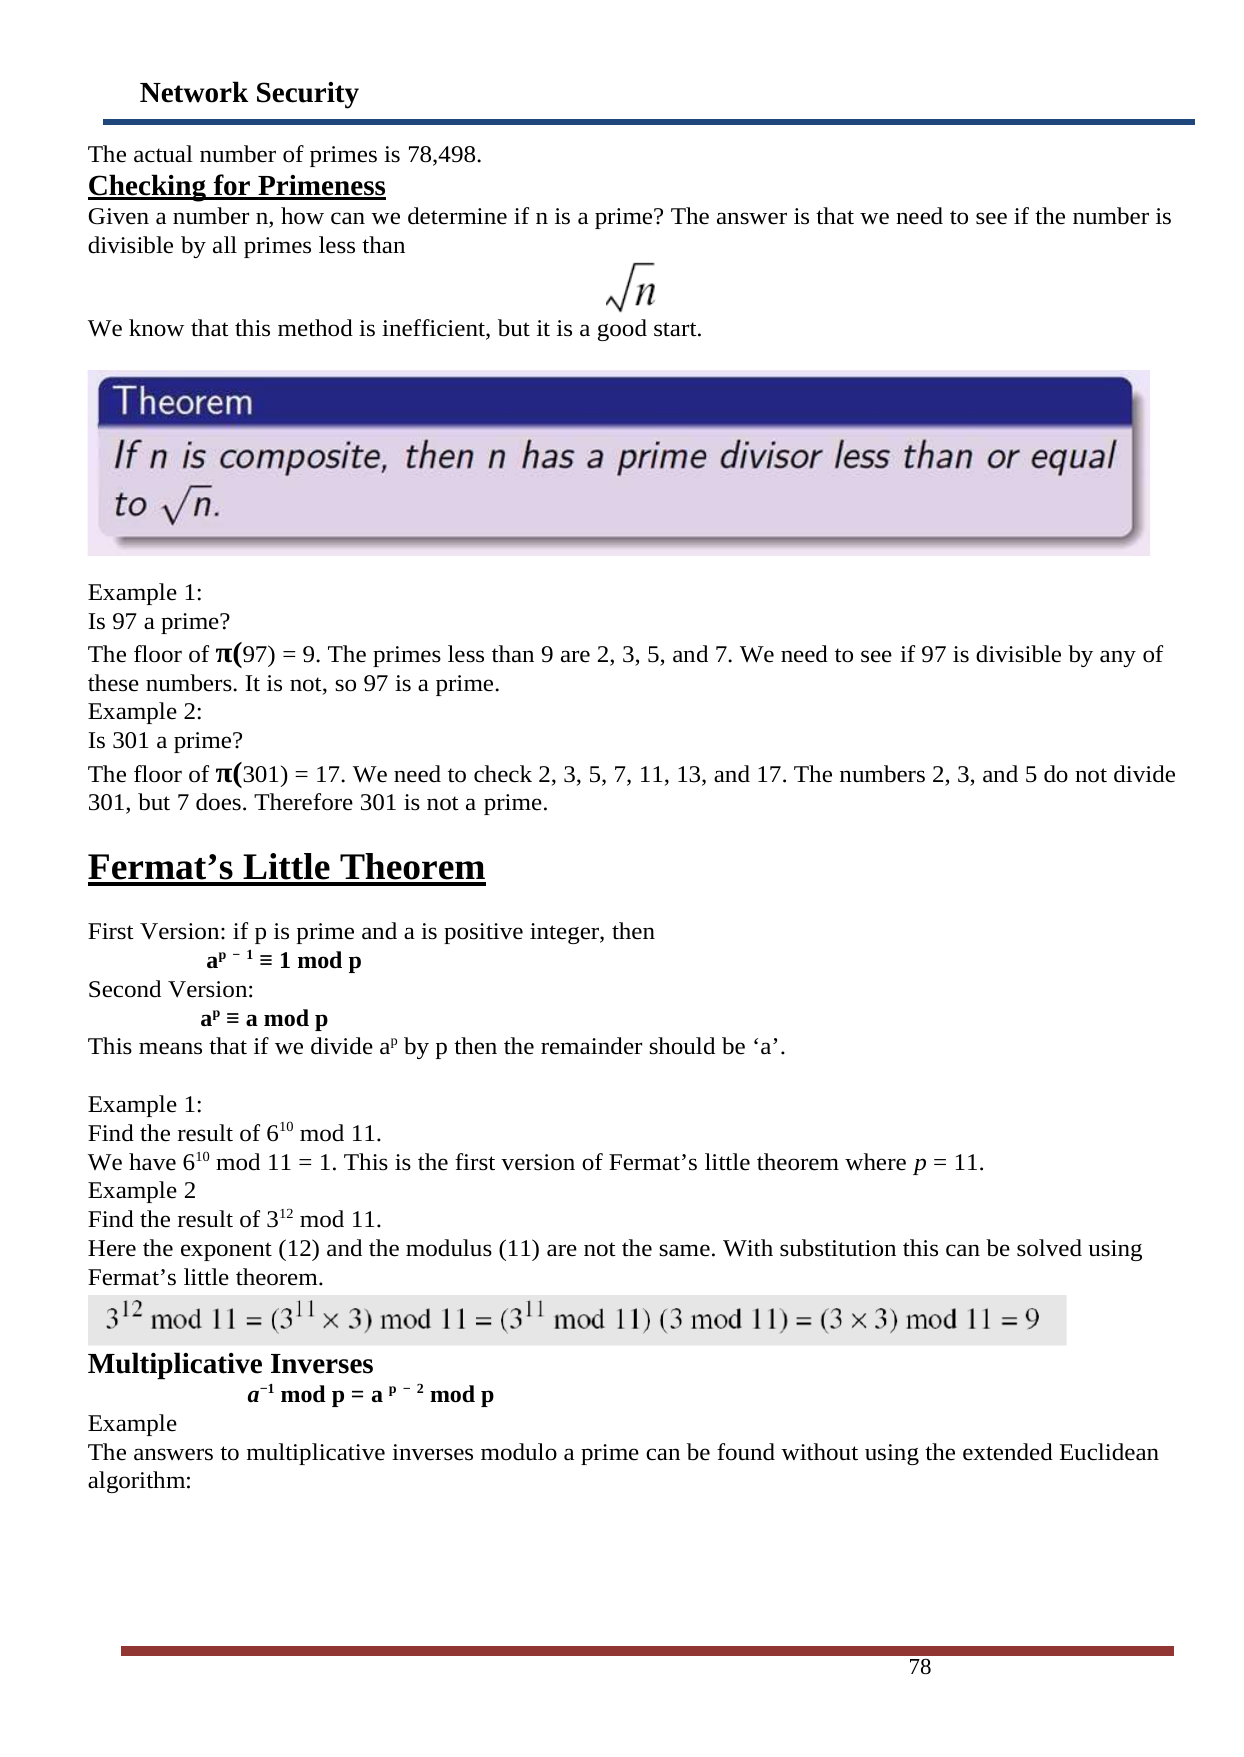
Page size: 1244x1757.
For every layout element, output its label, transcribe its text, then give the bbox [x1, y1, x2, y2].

text The actual number of primes is 78,498. [88, 140, 1204, 167]
text ap − 1 ≡ 1 mod p [206, 946, 1204, 974]
text ap ≡ a mod p [200, 1004, 1204, 1032]
picture [87, 370, 1151, 556]
text Fermat’s little theorem. [88, 1263, 1204, 1290]
text Find the result of 610 mod 11. [88, 1118, 1204, 1146]
text Is 301 a prime? [88, 726, 1204, 754]
text This means that if we divide ap by p then the remainder should be ‘a’. [88, 1032, 1204, 1060]
picture [88, 1295, 1067, 1346]
text Second Version: [88, 975, 1204, 1002]
text First Version: if p is prime and a is positive integer, then [88, 917, 1204, 945]
picture [606, 262, 656, 313]
text Example [88, 1409, 1204, 1437]
text Find the result of 312 mod 11. [88, 1205, 1204, 1232]
text The floor of π(301) = 17. We need to check 2, 3, 5, 7, 11, 13, and 17. The numbers 2, 3, and 5 do not divide 301, but 7 does. Therefore 301 is not a prime. [88, 755, 1204, 816]
text Example 1: [88, 1090, 1204, 1118]
text Example 2: [88, 697, 1204, 725]
text The answers to multiplicative inverses modulo a prime can be found without using the extended Euclidean algorithm: [88, 1437, 1204, 1493]
text Is 97 a prime? [88, 607, 1204, 634]
subtitle Fermat’s Little Theorem [88, 844, 1204, 888]
text Here the exponent (12) and the modulus (11) are not the same. With substitution this can be solved using [88, 1234, 1204, 1262]
text The floor of π(97) = 9. The primes less than 9 are 2, 3, 5, and 7. We need to see if 97 is divisible by any of these numbers. It is not, so 97 is a prime. [88, 636, 1204, 697]
text a−1 mod p = a p − 2 mod p [247, 1380, 1204, 1408]
text We have 610 mod 11 = 1. This is the first version of Fermat’s little theorem where p = 11. Example 2 [88, 1148, 1004, 1204]
text Checking for Primeness [88, 168, 1204, 202]
text Given a number n, how can we determine if n is a prime? The answer is that we need to see if the number is divisible by all primes less than [88, 202, 1204, 258]
text We know that this method is inefficient, but it is a good start. [88, 259, 1204, 341]
